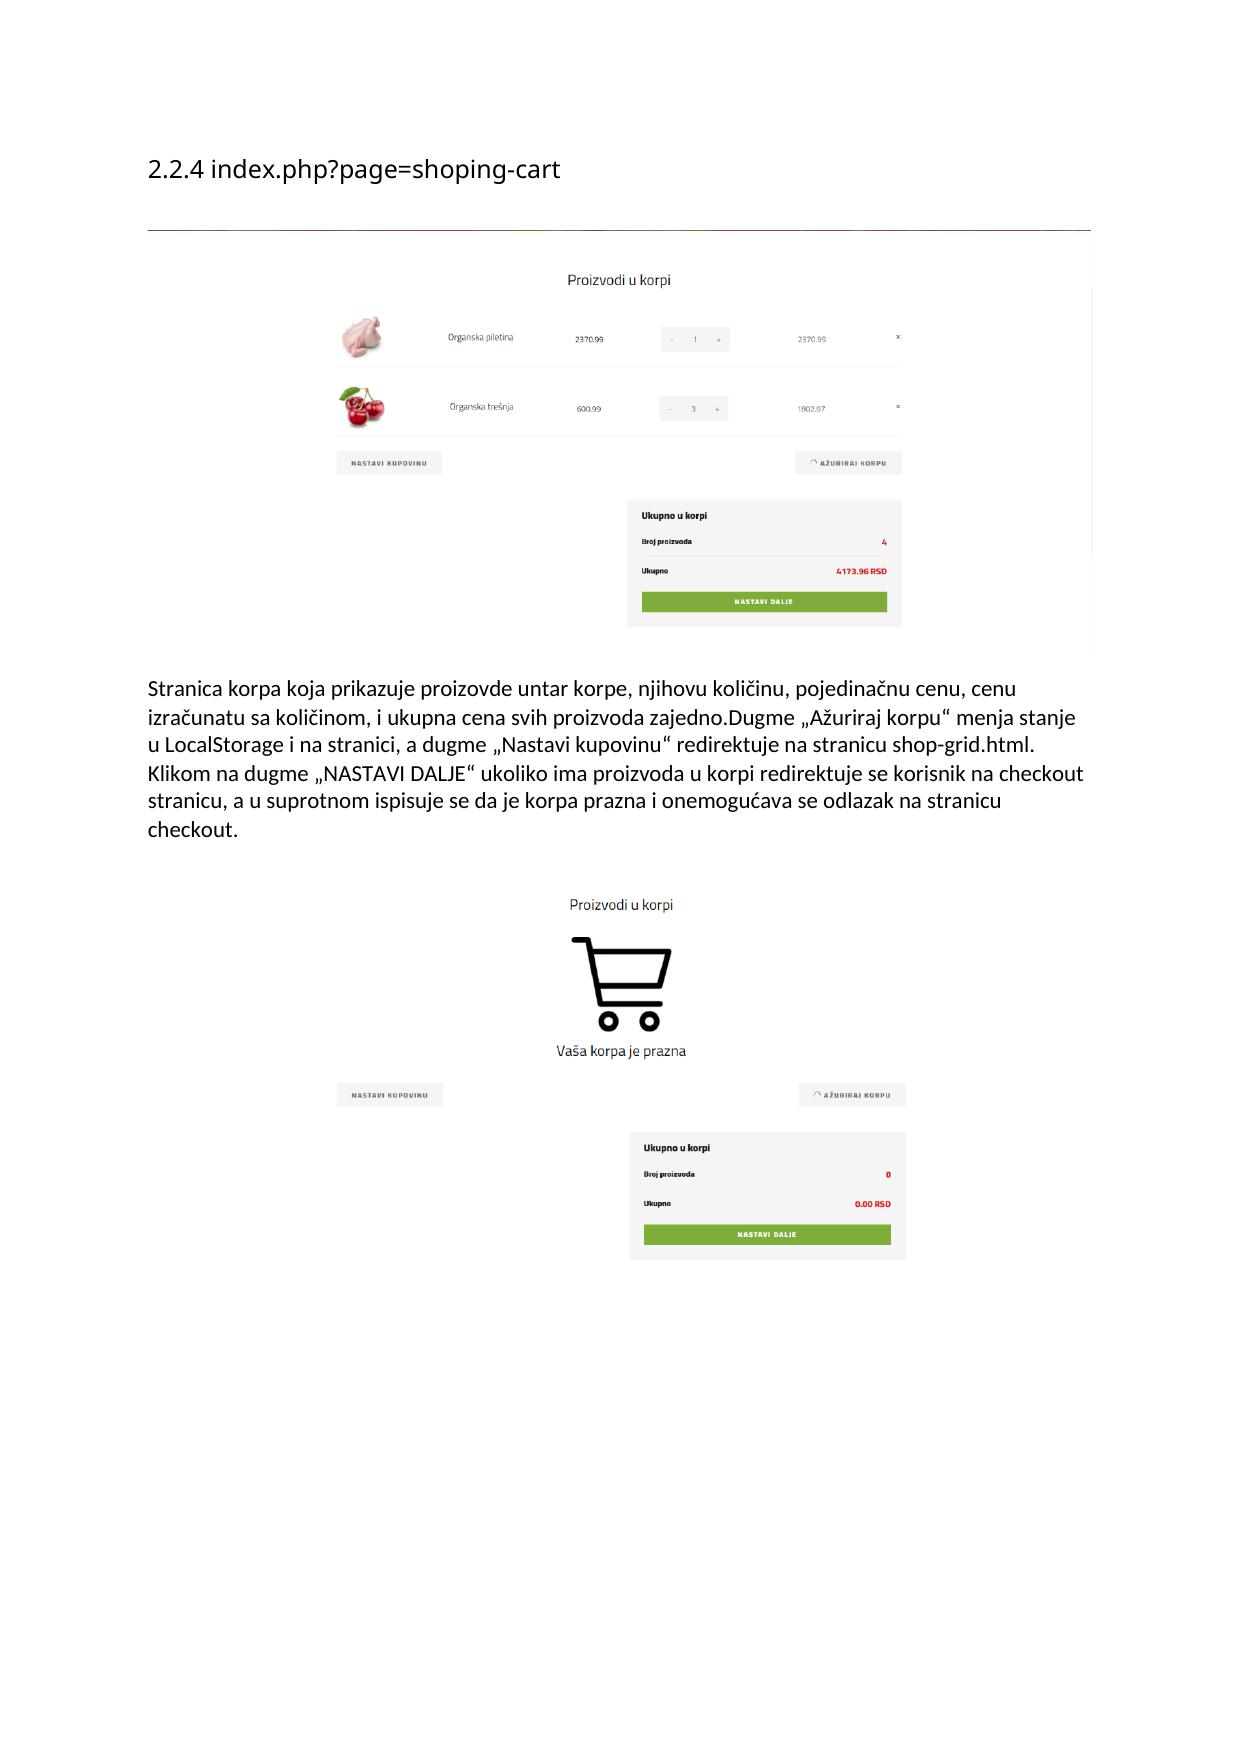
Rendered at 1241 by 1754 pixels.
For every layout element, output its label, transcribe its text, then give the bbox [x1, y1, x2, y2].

subtitle 2.2.4 index.php?page=shoping-cart [148, 152, 1093, 186]
picture [147, 859, 1093, 1298]
text Stranica korpa koja prikazuje proizovde untar korpe, njihovu količinu, pojedinačnu cenu, cenu izračunatu sa količinom, i ukupna cena svih proizvoda zajedno.Dugme „Ažuriraj korpu“ menja stanje u LocalStorage i na stranici, a dugme „Nastavi kupovinu“ redirektuje na stranicu shop-grid.html. Klikom na dugme „NASTAVI DALJE“ ukoliko ima proizvoda u korpi redirektuje se korisnik na checkout stranicu, a u suprotnom ispisuje se da je korpa prazna i onemogućava se odlazak na stranicu checkout. [148, 674, 1093, 843]
picture [147, 230, 1092, 658]
